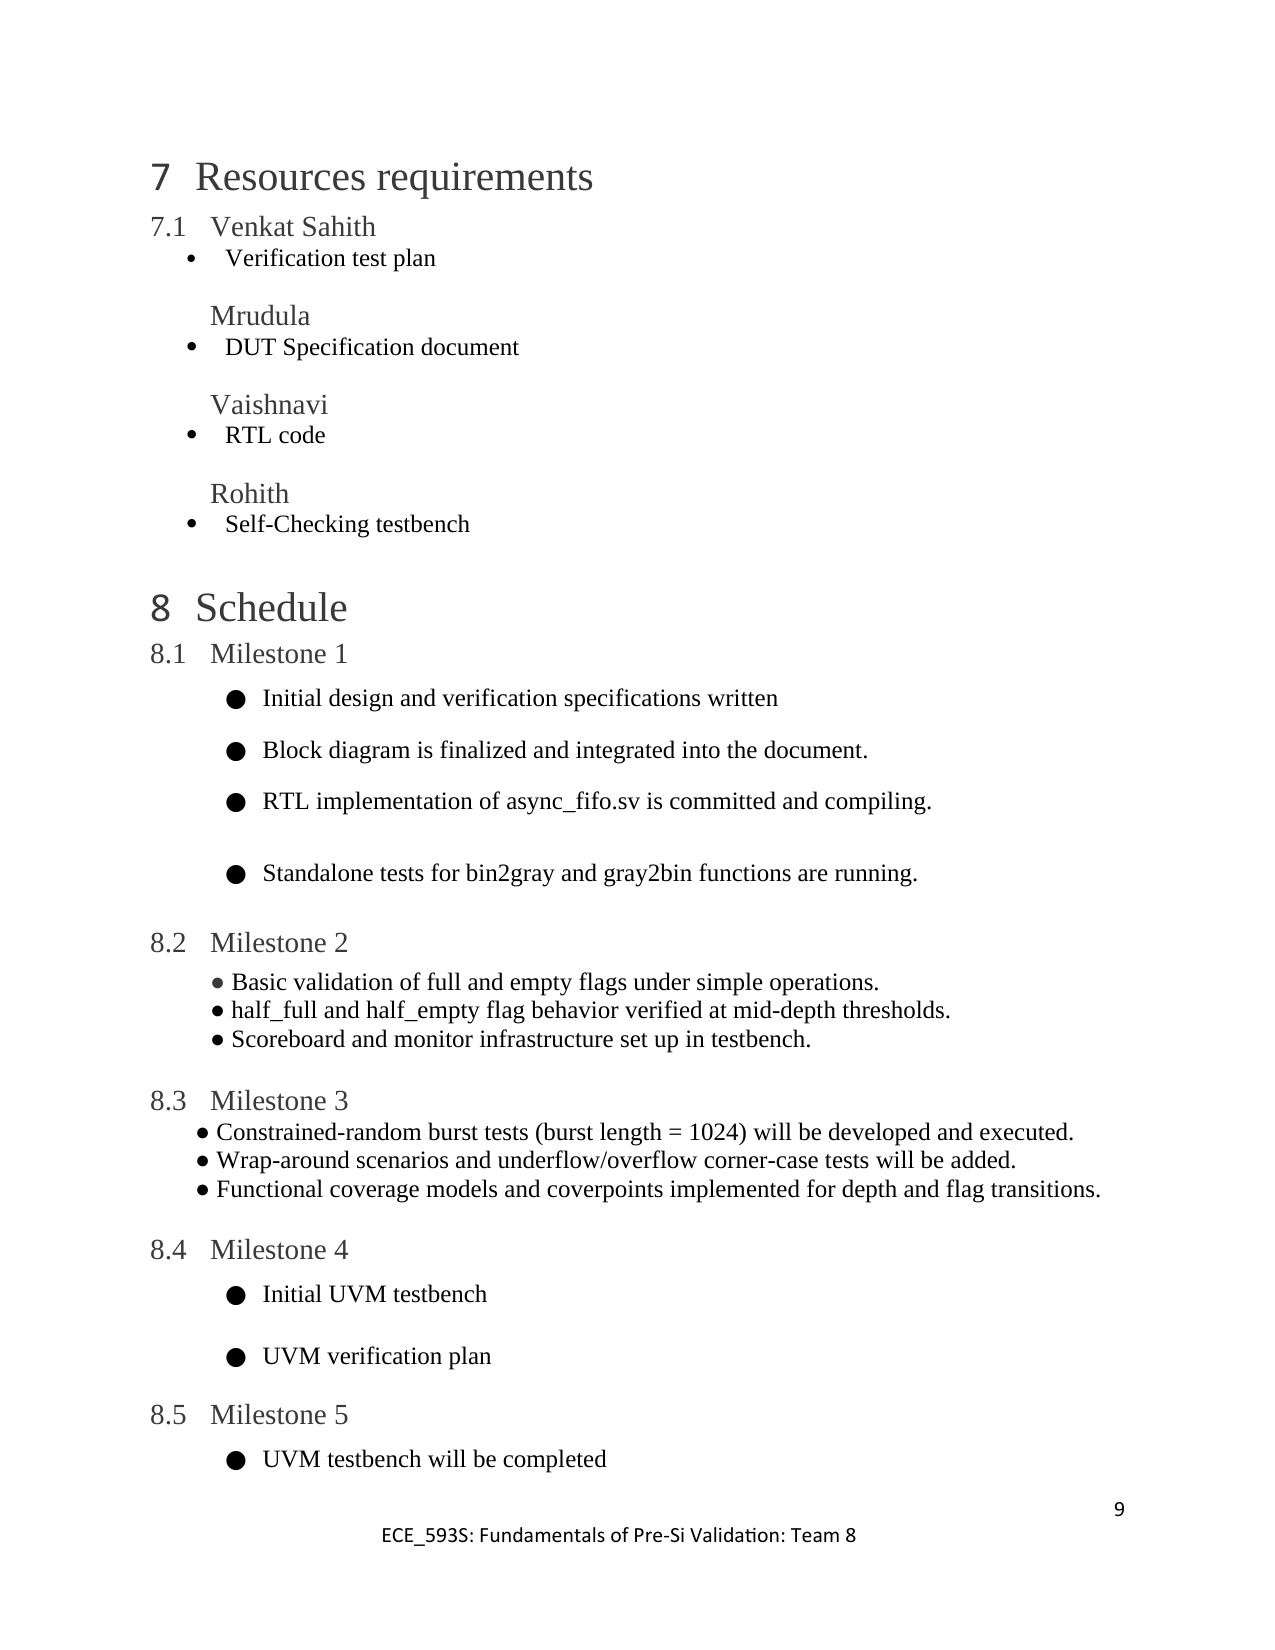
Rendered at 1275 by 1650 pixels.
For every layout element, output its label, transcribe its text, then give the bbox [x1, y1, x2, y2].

list RTL implementation of async_fifo.sv is committed and compiling. [225, 772, 1125, 823]
list Initial design and verification specifications written [225, 670, 1125, 721]
list Standalone tests for bin2gray and gray2bin functions are running. [225, 844, 1125, 896]
subtitle Milestone 4 [150, 1232, 1125, 1266]
list Self-Checking testbench [187, 509, 1125, 538]
list UVM verification plan [225, 1327, 1125, 1378]
subtitle Rohith [210, 476, 1125, 509]
subtitle Vaishnavi [210, 387, 1125, 420]
subtitle Resources requirements [150, 150, 1125, 201]
list Block diagram is finalized and integrated into the document. [225, 721, 1125, 772]
list RTL code [187, 420, 1125, 449]
subtitle Milestone 3 [150, 1083, 1125, 1117]
list DUT Specification document [187, 332, 1125, 360]
subtitle Mrudula [210, 298, 1125, 332]
subtitle Milestone 1 [150, 636, 1125, 670]
subtitle Milestone 5 [150, 1397, 1125, 1430]
list Verification test plan [187, 243, 1125, 271]
subtitle ● Basic validation of full and empty flags under simple operations. ● half_full and half_empty flag behavior verified at mid-depth thresholds. ● Scoreboard and monitor infrastructure set up in testbench. [210, 967, 1125, 1053]
subtitle Venkat Sahith [150, 209, 1125, 243]
list ● Constrained-random burst tests (burst length = 1024) will be developed and executed. ● Wrap-around scenarios and underflow/overflow corner-case tests will be added. ● Functional coverage models and coverpoints implemented for depth and flag transitions. [195, 1117, 1125, 1203]
subtitle Schedule [150, 581, 1125, 632]
list UVM testbench will be completed [225, 1430, 1125, 1482]
list Initial UVM testbench [225, 1266, 1125, 1317]
subtitle Milestone 2 [150, 925, 1125, 958]
